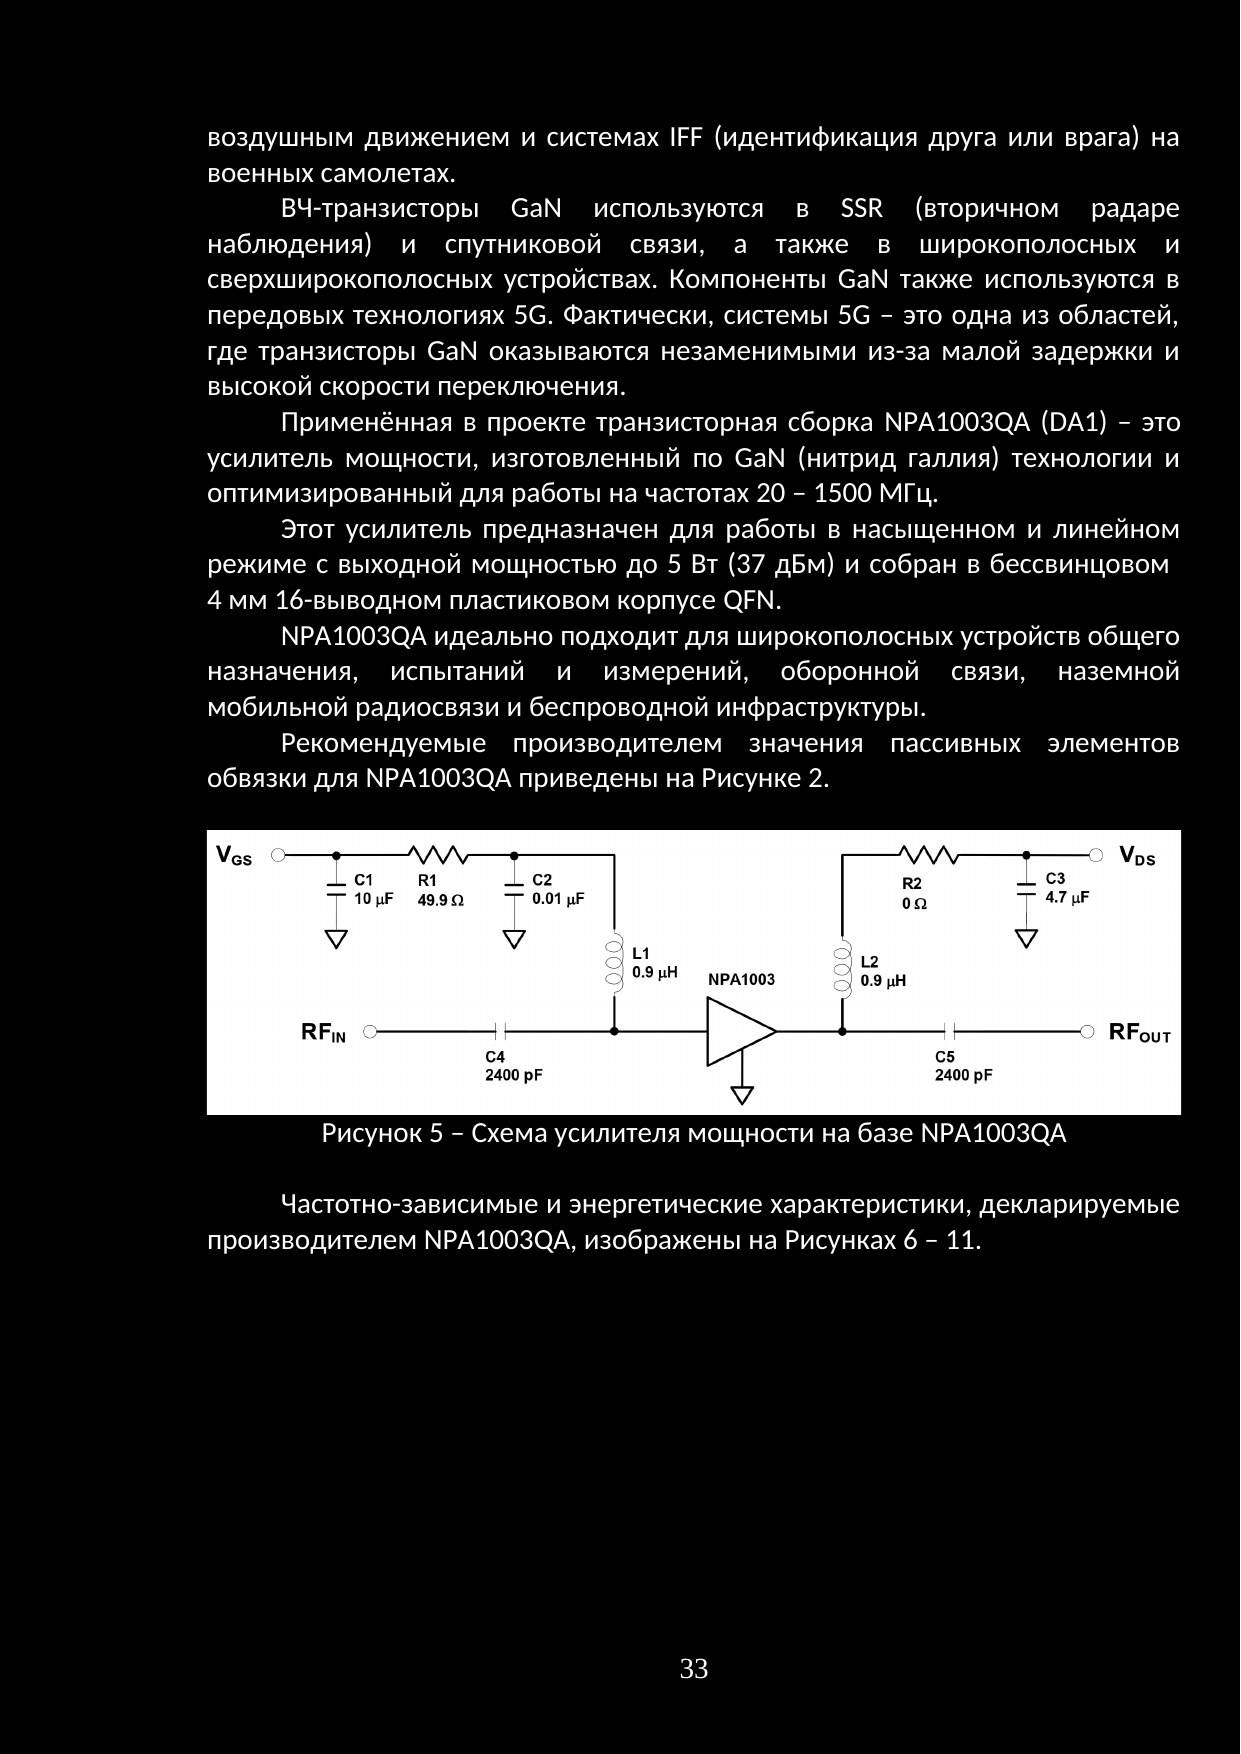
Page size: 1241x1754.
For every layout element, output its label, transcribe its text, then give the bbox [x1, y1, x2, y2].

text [207, 118, 1181, 189]
text Этот усилитель предназначен для работы в насыщенном и линейном режиме с выходной мощностью до 5 Вт (37 дБм) и собран в бессвинцовом 4 мм 16-выводном пластиковом корпусе QFN. [207, 510, 1181, 617]
text ВЧ-транзисторы GaN используются в SSR (вторичном радаре наблюдения) и спутниковой связи, а также в широкополосных и сверхширокополосных устройствах. Компоненты GaN также используются в передовых технологиях 5G. Фактически, системы 5G – это одна из областей, где транзисторы GaN оказываются незаменимыми из-за малой задержки и высокой скорости переключения. [207, 189, 1181, 403]
text Рисунок 5 – Схема усилителя мощности на базе NPA1003QA [207, 1115, 1181, 1150]
text Рекомендуемые производителем значения пассивных элементов обвязки для NPA1003QA приведены на Рисунке 2. [207, 724, 1181, 795]
picture [206, 830, 1182, 1115]
text Применённая в проекте транзисторная сборка NPA1003QA (DA1) – это усилитель мощности, изготовленный по GaN (нитрид галлия) технологии и оптимизированный для работы на частотах 20 – 1500 МГц. [207, 403, 1181, 510]
text NPA1003QA идеально подходит для широкополосных устройств общего назначения, испытаний и измерений, оборонной связи, наземной мобильной радиосвязи и беспроводной инфраструктуры. [207, 617, 1181, 724]
text Частотно-зависимые и энергетические характеристики, декларируемые производителем NPA1003QA, изображены на Рисунках 6 – 11. [207, 1186, 1181, 1257]
